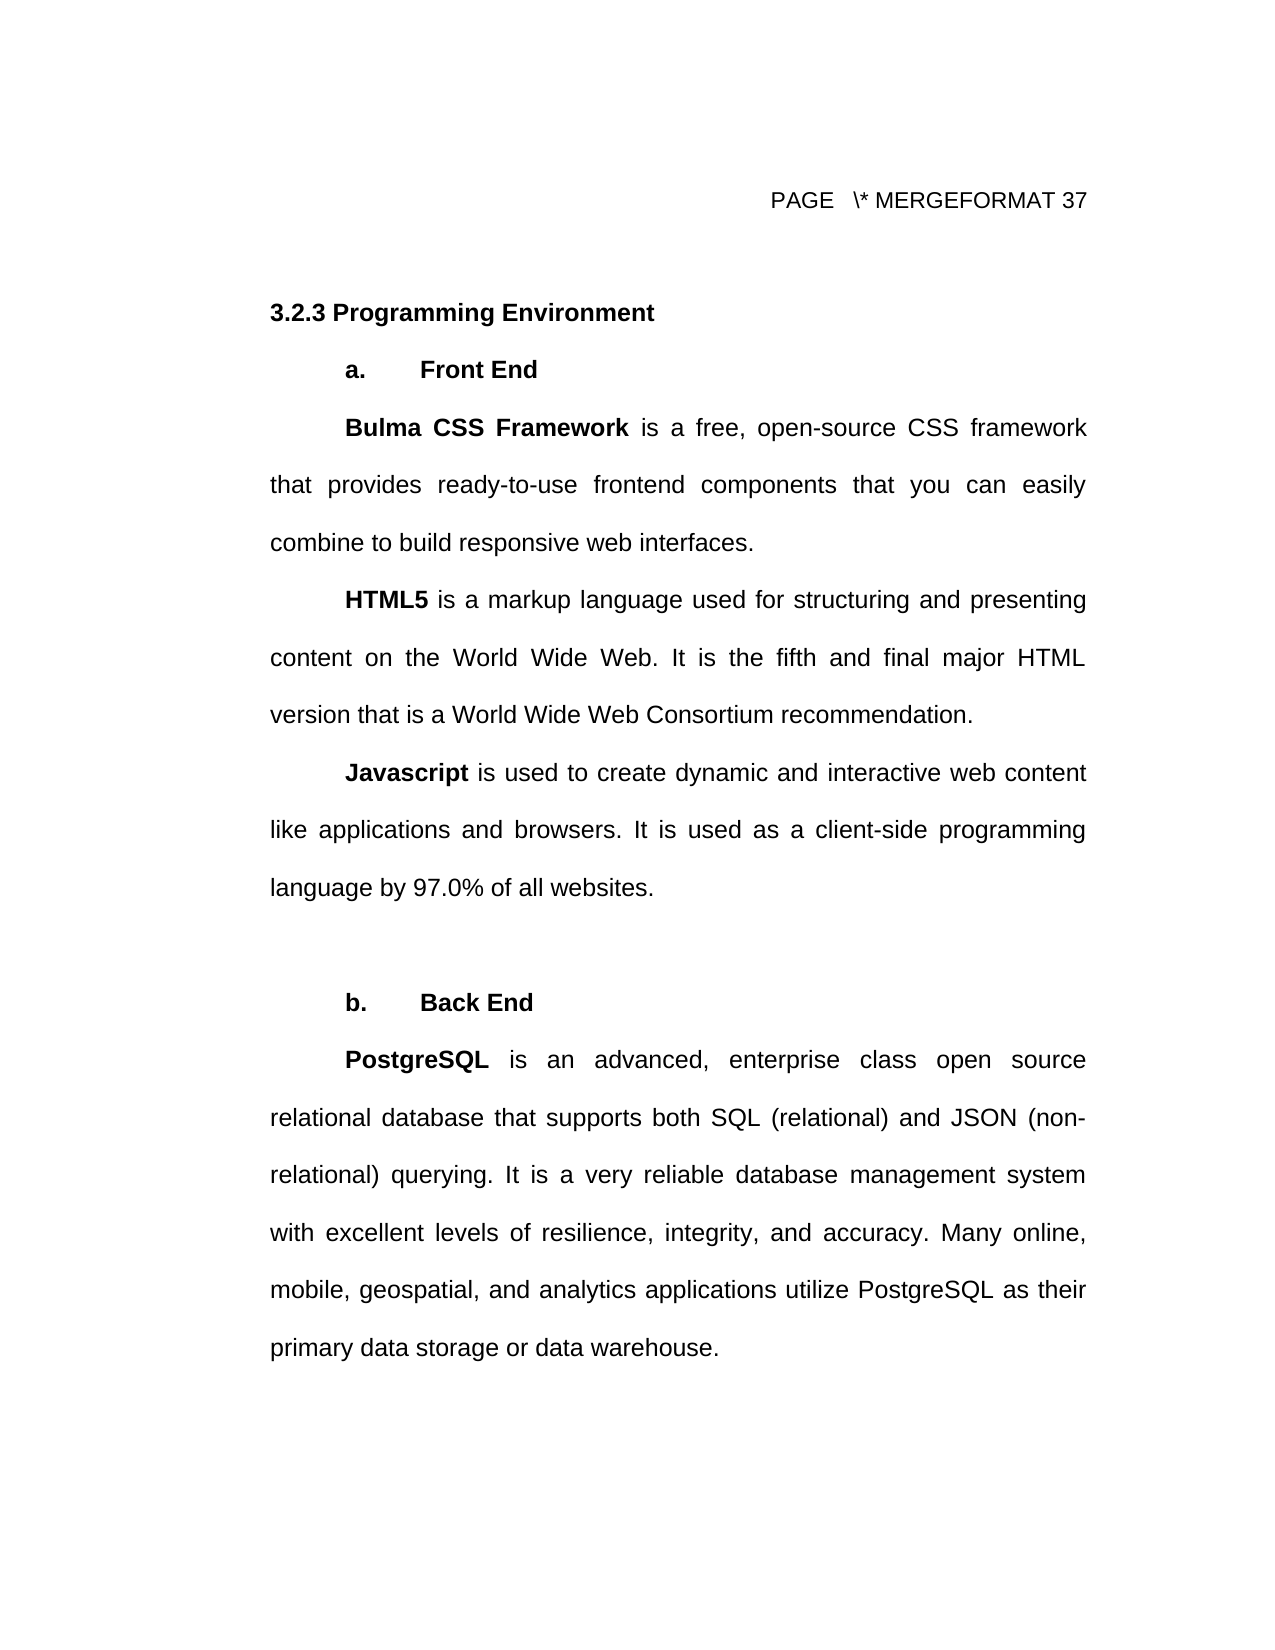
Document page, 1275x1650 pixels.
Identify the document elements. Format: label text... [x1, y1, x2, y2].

list Back End [270, 988, 1087, 1016]
text HTML5 is a markup language used for structuring and presenting content on the World Wide Web. It is the fifth and final major HTML version that is a World Wide Web Consortium recommendation. [270, 585, 1087, 729]
text 3.2.3 Programming Environment [270, 298, 1087, 326]
text Bulma CSS Framework is a free, open-source CSS framework that provides ready-to-use frontend components that you can easily combine to build responsive web interfaces. [270, 413, 1087, 556]
text PostgreSQL is an advanced, enterprise class open source relational database that supports both SQL (relational) and JSON (non-relational) querying. It is a very reliable database management system with excellent levels of resilience, integrity, and accuracy. Many online, mobile, geospatial, and analytics applications utilize PostgreSQL as their primary data storage or data warehouse. [270, 1045, 1087, 1361]
text Javascript is used to create dynamic and interactive web content like applications and browsers. It is used as a client-side programming language by 97.0% of all websites. [270, 758, 1087, 901]
list Front End [270, 355, 1087, 384]
